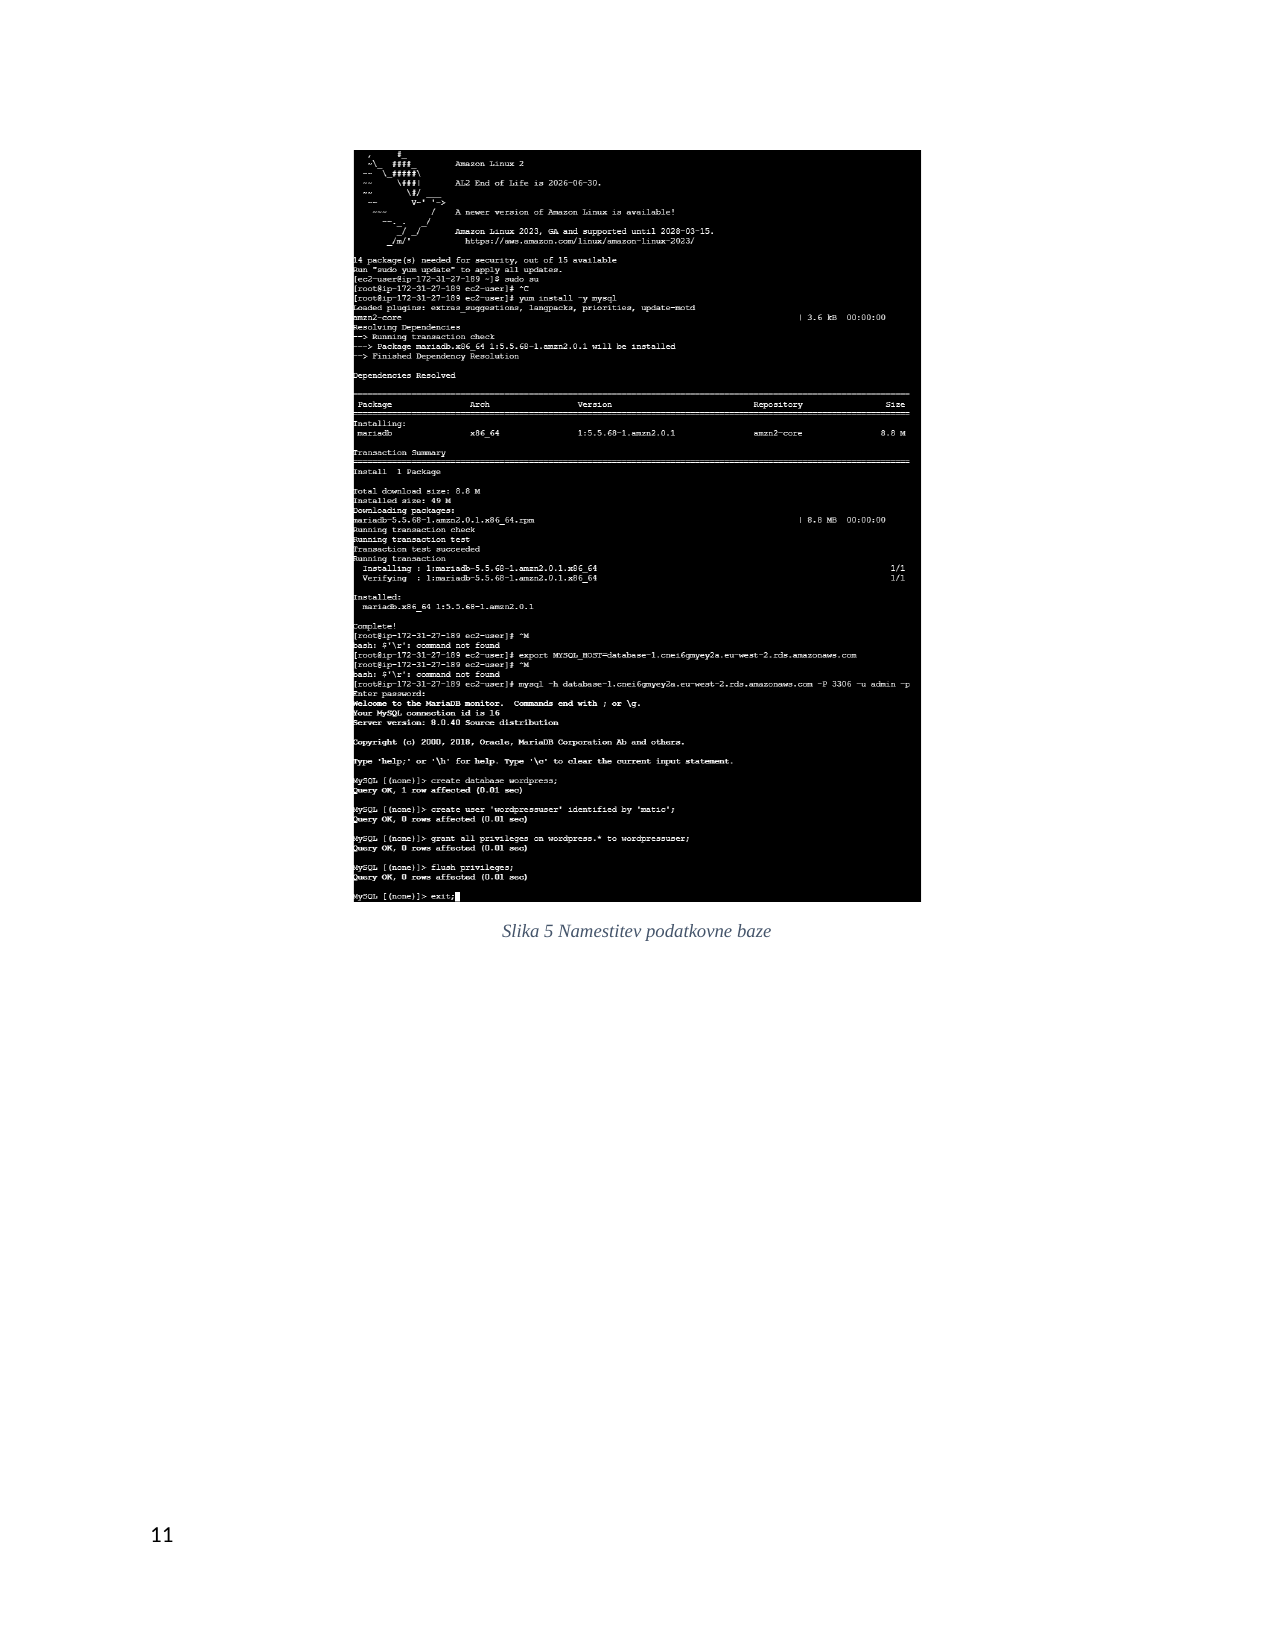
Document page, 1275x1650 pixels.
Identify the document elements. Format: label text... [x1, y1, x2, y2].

picture [353, 150, 922, 902]
